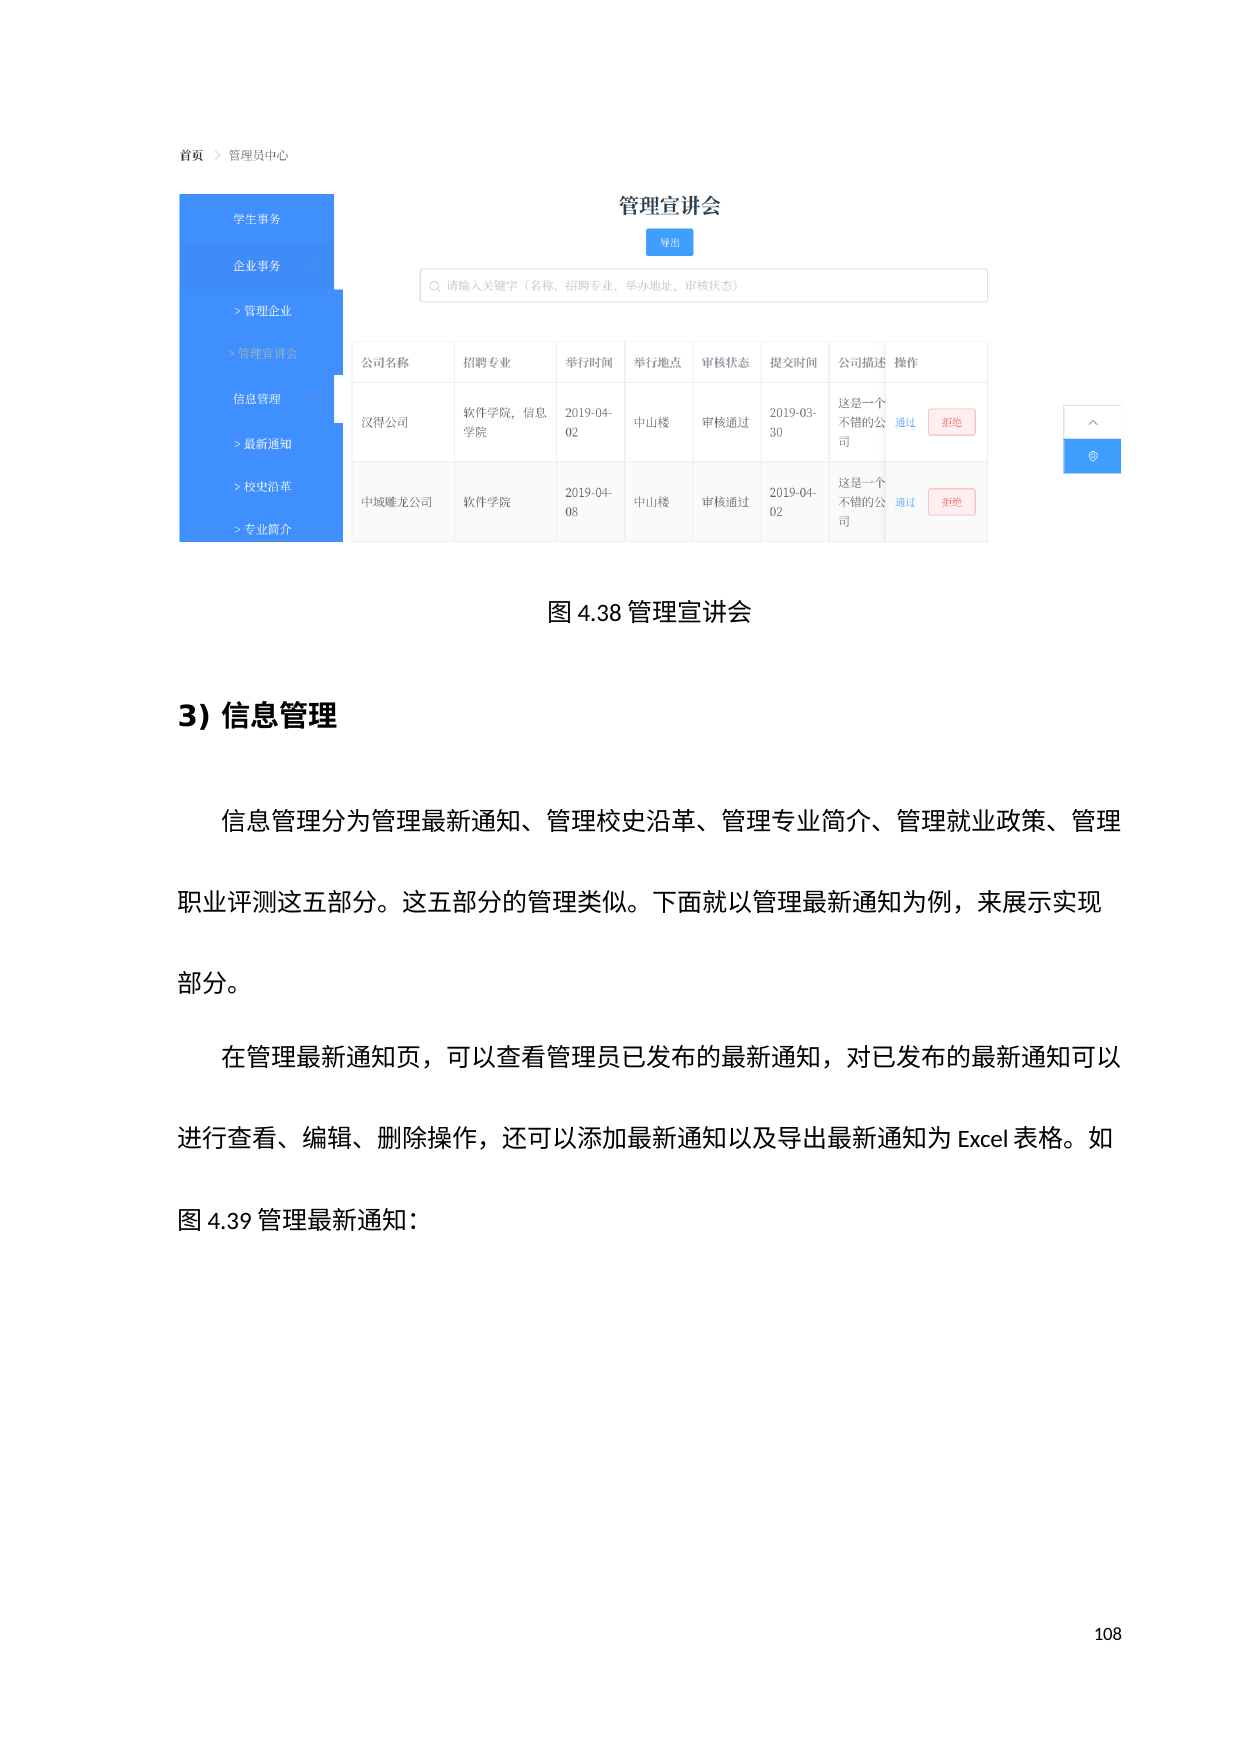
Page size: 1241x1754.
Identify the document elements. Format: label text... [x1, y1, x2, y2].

subtitle 信息管理 [177, 681, 1122, 746]
picture [178, 147, 1122, 542]
text 信息管理分为管理最新通知、管理校史沿革、管理专业简介、管理就业政策、管理职业评测这五部分。这五部分的管理类似。下面就以管理最新通知为例，来展示实现部分。 [177, 787, 1122, 1014]
text 在管理最新通知页，可以查看管理员已发布的最新通知，对已发布的最新通知可以进行查看、编辑、删除操作，还可以添加最新通知以及导出最新通知为Excel表格。如图4.39 管理最新通知： [177, 1023, 1122, 1251]
text 图4.38 管理宣讲会 [177, 578, 1122, 643]
